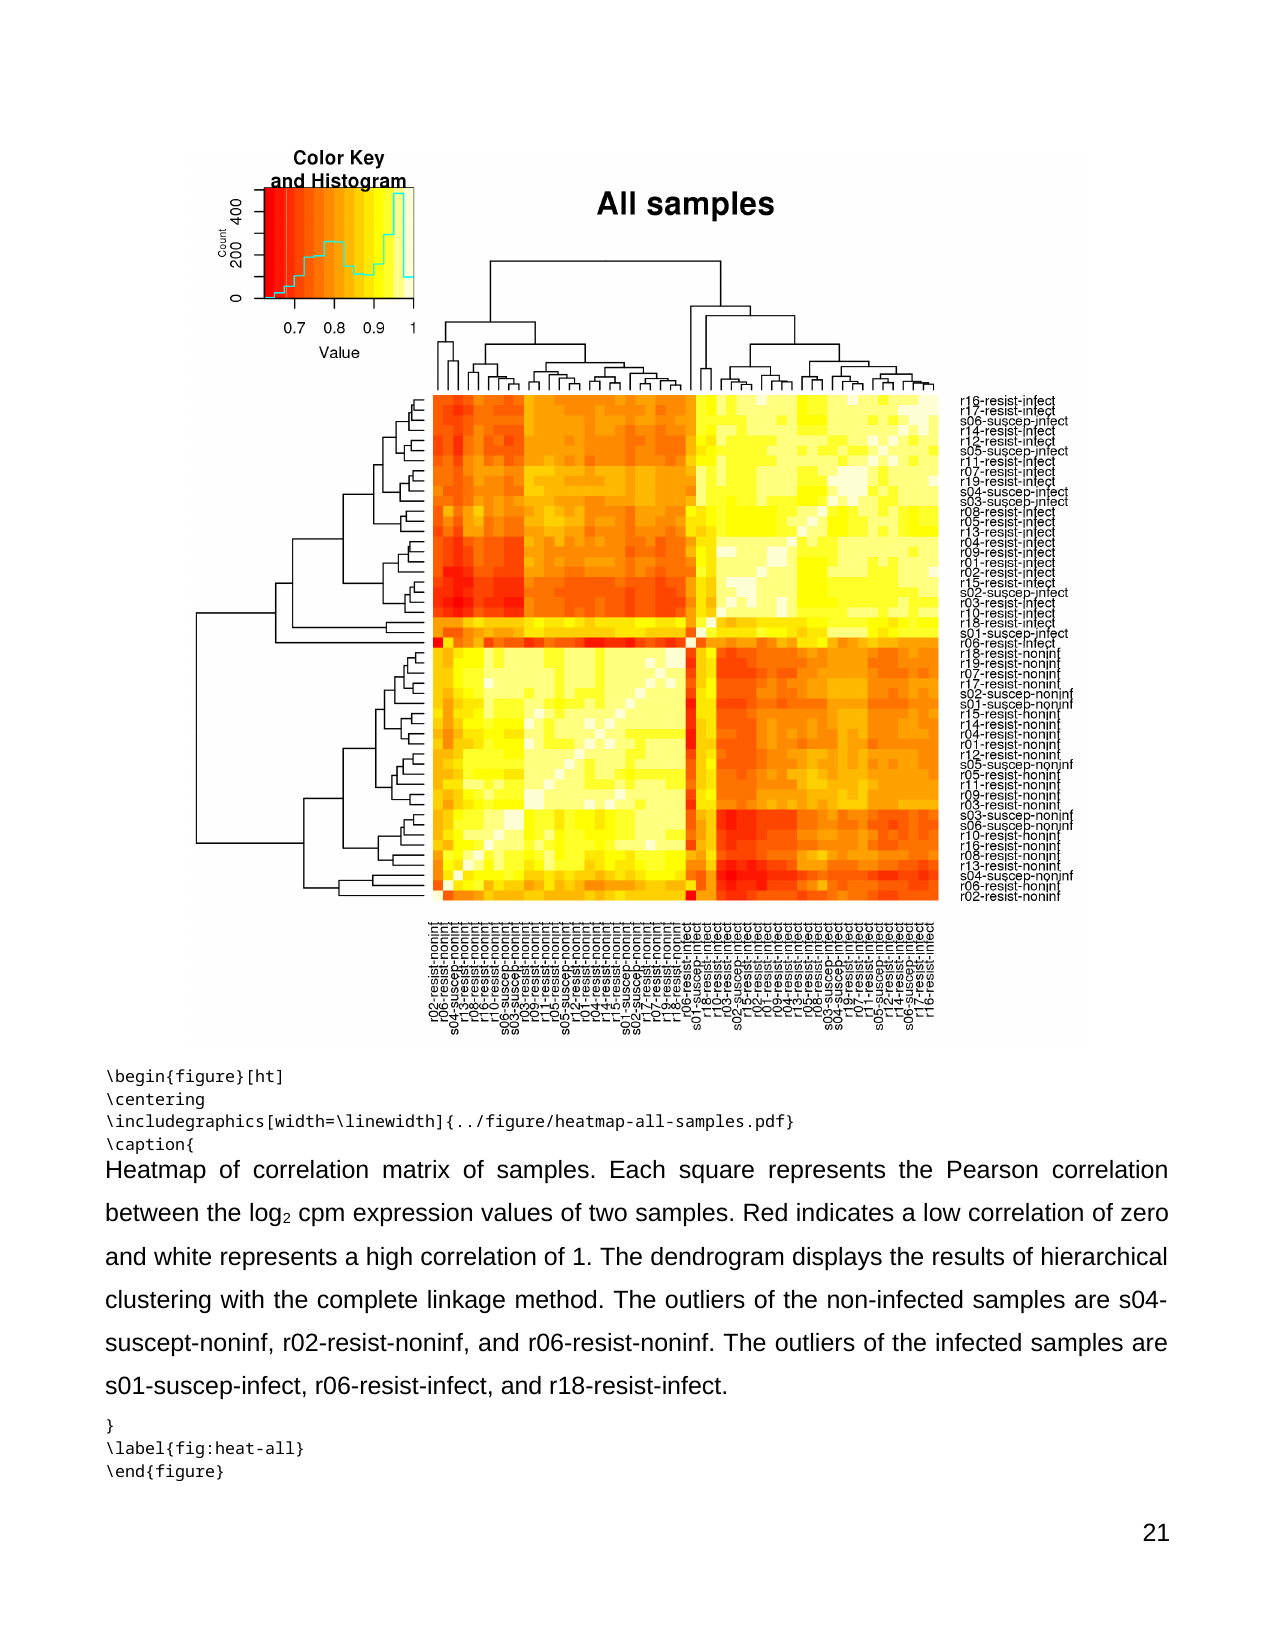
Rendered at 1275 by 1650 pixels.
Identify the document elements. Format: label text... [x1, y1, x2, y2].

text \begin{figure}[ht] [105, 1064, 1170, 1087]
picture [187, 150, 1088, 1050]
text \label{fig:heat-all} [105, 1437, 1170, 1459]
text Heatmap of correlation matrix of samples. Each square represents the Pearson correlation between the log2 cpm expression values of two samples. Red indicates a low correlation of zero and white represents a high correlation of 1. The dendrogram displays the results of hierarchical clustering with the complete linkage method. The outliers of the non-infected samples are s04-suscept-noninf, r02-resist-noninf, and r06-resist-noninf. The outliers of the infected samples are s01-suscep-infect, r06-resist-infect, and r18-resist-infect. [105, 1155, 1170, 1399]
text \includegraphics[width=\linewidth]{../figure/heatmap-all-samples.pdf} [105, 1110, 1170, 1132]
text } [105, 1414, 1170, 1437]
text \caption{ [105, 1132, 1170, 1155]
text \centering [105, 1087, 1170, 1110]
text \end{figure} [105, 1459, 1170, 1482]
